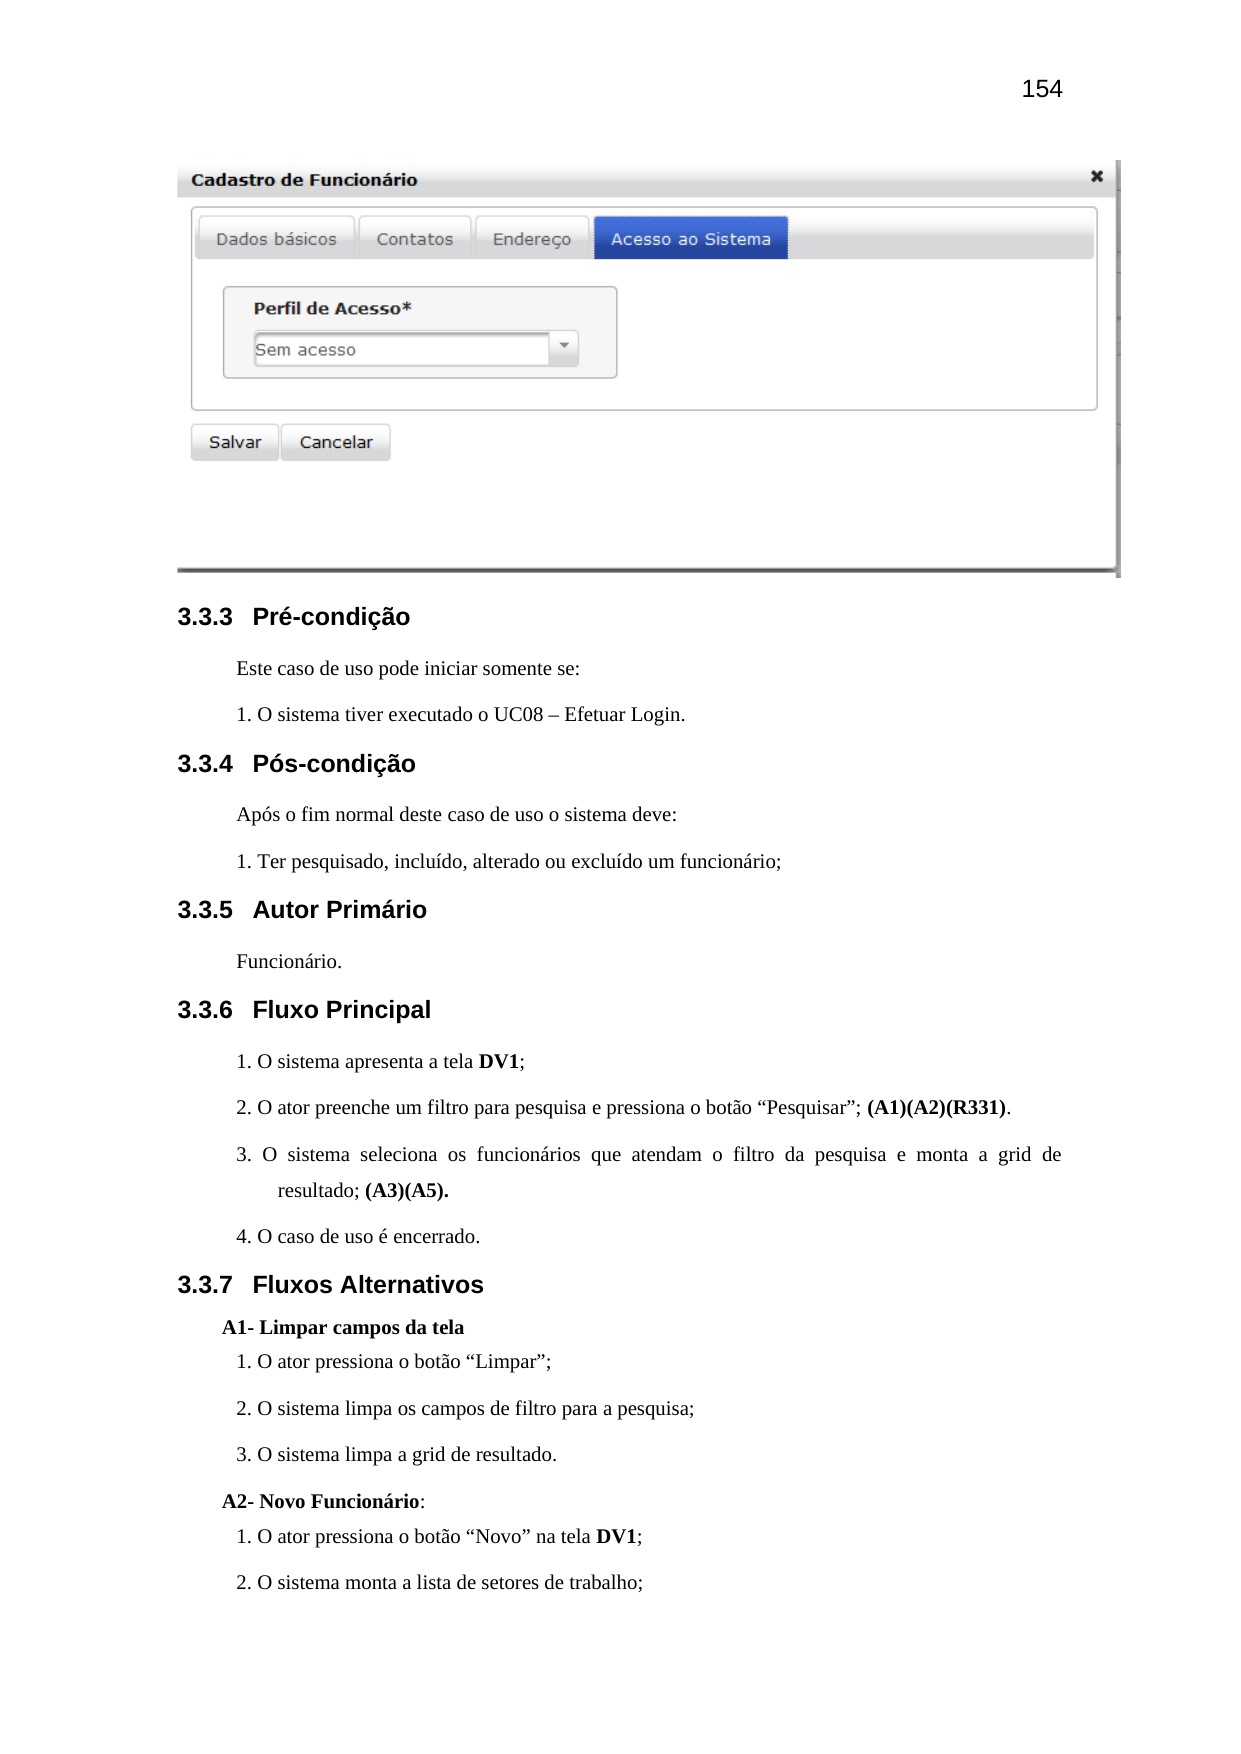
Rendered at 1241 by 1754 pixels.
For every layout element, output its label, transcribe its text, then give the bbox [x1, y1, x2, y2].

text 4. O caso de uso é encerrado. [236, 1224, 1063, 1248]
text 1. Ter pesquisado, incluído, alterado ou excluído um funcionário; [236, 849, 1063, 873]
text Fluxo Principal [177, 995, 1063, 1024]
text Este caso de uso pode iniciar somente se: [236, 656, 1063, 680]
text 3. O sistema seleciona os funcionários que atendam o filtro da pesquisa e monta a grid de resultado; (A3)(A5). [236, 1142, 1063, 1202]
text 3. O sistema limpa a grid de resultado. [236, 1442, 1063, 1466]
text Autor Primário [177, 895, 1063, 924]
text A1- Limpar campos da tela [177, 1314, 1063, 1339]
text 2. O sistema monta a lista de setores de trabalho; [236, 1570, 1063, 1594]
text 2. O ator preenche um filtro para pesquisa e pressiona o botão “Pesquisar”; (A1)(A2)(R331). [236, 1095, 1063, 1119]
text Pré-condição [177, 602, 1063, 631]
text Funcionário. [236, 949, 1063, 973]
text Fluxos Alternativos [177, 1271, 1063, 1299]
picture [177, 160, 1121, 578]
text 1. O ator pressiona o botão “Novo” na tela DV1; [236, 1524, 1063, 1548]
text 1. O sistema tiver executado o UC08 – Efetuar Login. [236, 702, 1063, 726]
text 1. O sistema apresenta a tela DV1; [236, 1049, 1063, 1073]
text Pós-condição [177, 749, 1063, 777]
text A2- Novo Funcionário: [177, 1488, 1063, 1513]
text 2. O sistema limpa os campos de filtro para a pesquisa; [236, 1396, 1063, 1419]
text Após o fim normal deste caso de uso o sistema deve: [236, 802, 1063, 826]
text 1. O ator pressiona o botão “Limpar”; [236, 1349, 1063, 1373]
